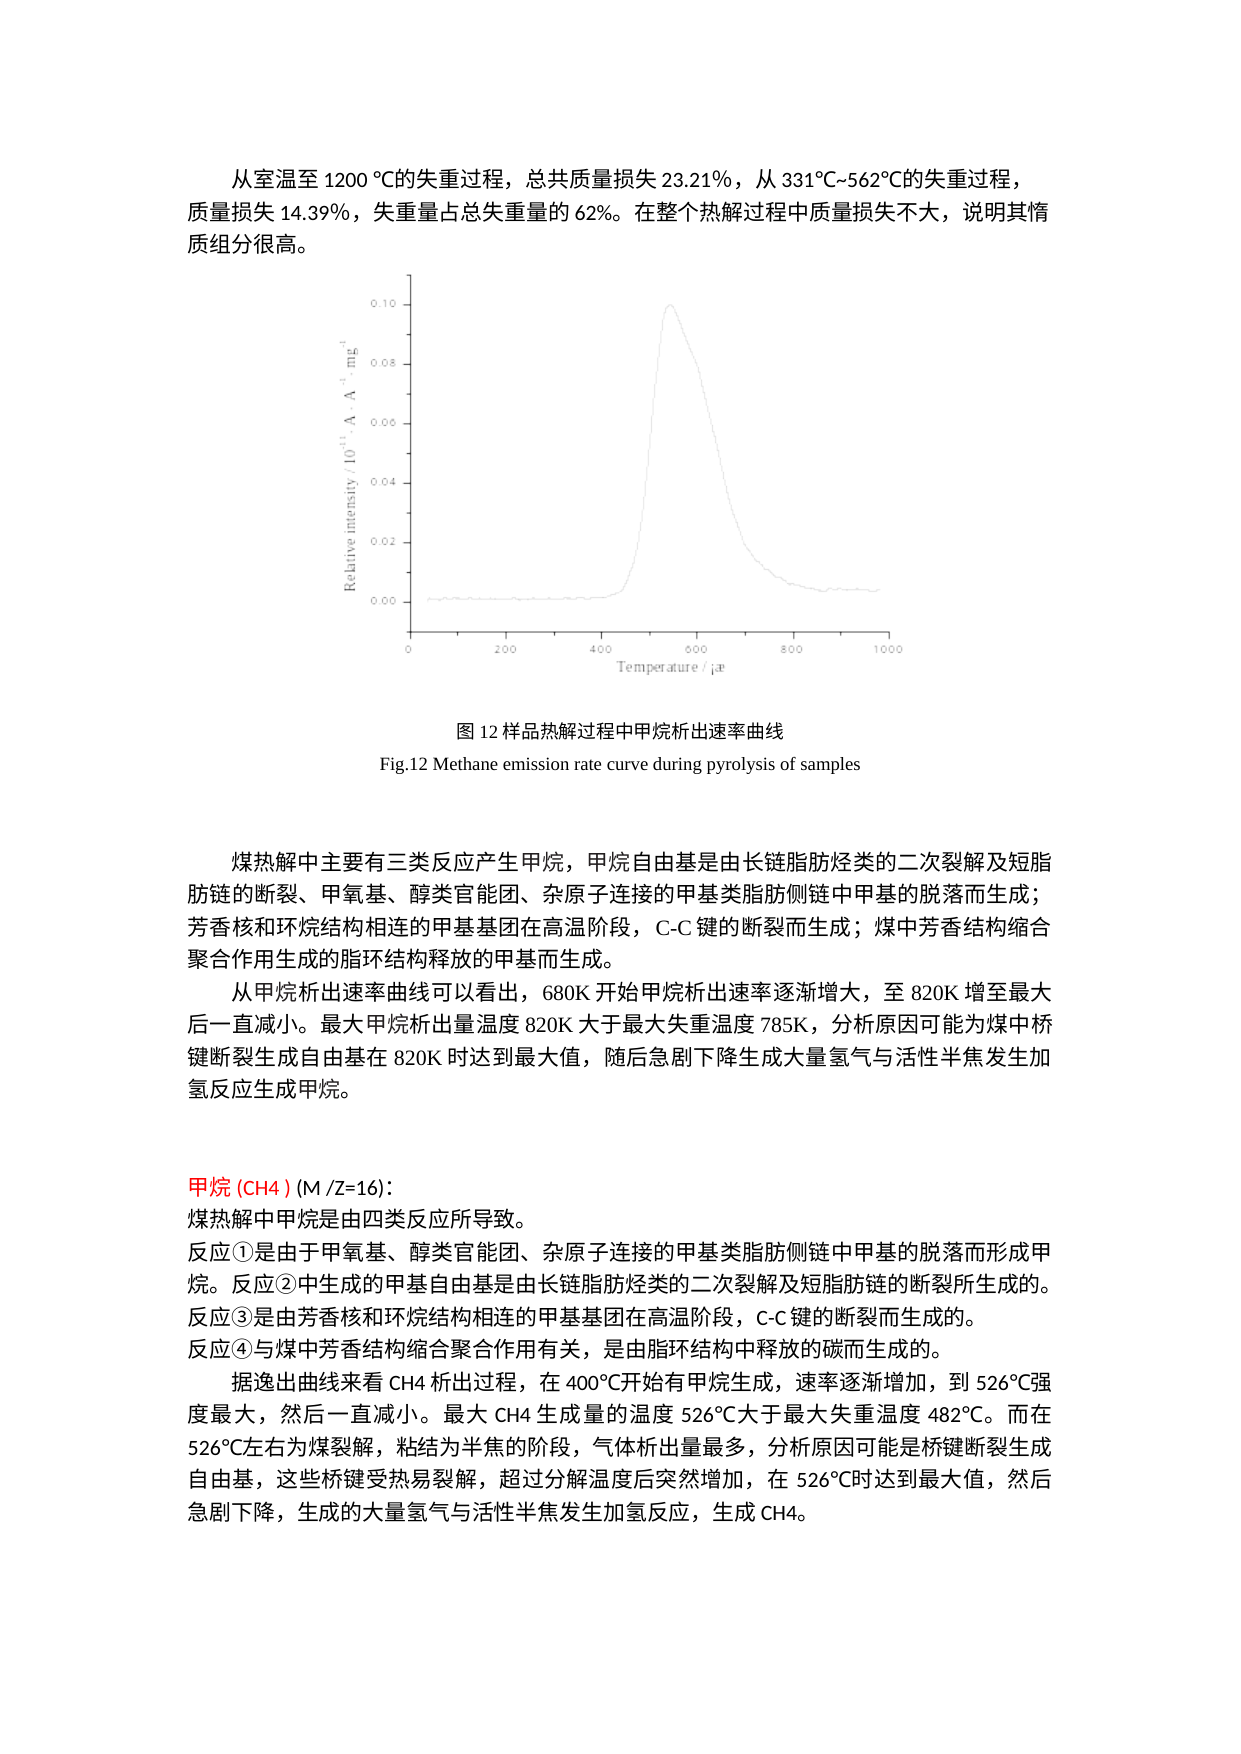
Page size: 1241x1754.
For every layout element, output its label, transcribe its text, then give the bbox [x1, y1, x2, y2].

text 从甲烷析出速率曲线可以看出，680K开始甲烷析出速率逐渐增大，至820K增至最大后一直减小。最大甲烷析出量温度820K大于最大失重温度785K，分析原因可能为煤中桥键断裂生成自由基在820K时达到最大值，随后急剧下降生成大量氢气与活性半焦发生加氢反应生成甲烷。 [187, 974, 1053, 1104]
text Fig.12 Methane emission rate curve during pyrolysis of samples [187, 747, 1053, 779]
text 反应④与煤中芳香结构缩合聚合作用有关，是由脂环结构中释放的碳而生成的。 [187, 1332, 1053, 1364]
text 煤热解中甲烷是由四类反应所导致。 [187, 1202, 1053, 1234]
text 甲烷 (CH4 ) (M /Z=16)： [187, 1169, 1053, 1202]
text 从室温至1200 ℃的失重过程，总共质量损失23.21％，从331℃~562℃的失重过程，质量损失14.39％，失重量占总失重量的62%。在整个热解过程中质量损失不大，说明其惰质组分很高。 [187, 162, 1053, 259]
text 反应①是由于甲氧基、醇类官能团、杂原子连接的甲基类脂肪侧链中甲基的脱落而形成甲烷。反应②中生成的甲基自由基是由长链脂肪烃类的二次裂解及短脂肪链的断裂所生成的。 [187, 1234, 1053, 1299]
text 反应③是由芳香核和环烷结构相连的甲基基团在高温阶段，C-C键的断裂而生成的。 [187, 1299, 1053, 1332]
text 据逸出曲线来看CH4析出过程，在400℃开始有甲烷生成，速率逐渐增加，到526℃强度最大，然后一直减小。最大CH4生成量的温度526℃大于最大失重温度482℃。而在526℃左右为煤裂解，粘结为半焦的阶段，气体析出量最多，分析原因可能是桥键断裂生成自由基，这些桥键受热易裂解，超过分解温度后突然增加，在526℃时达到最大值，然后急剧下降，生成的大量氢气与活性半焦发生加氢反应，生成CH4。 [187, 1364, 1053, 1527]
text 图12 样品热解过程中甲烷析出速率曲线 [187, 714, 1053, 747]
text 煤热解中主要有三类反应产生甲烷，甲烷自由基是由长链脂肪烃类的二次裂解及短脂肪链的断裂、甲氧基、醇类官能团、杂原子连接的甲基类脂肪侧链中甲基的脱落而生成；芳香核和环烷结构相连的甲基基团在高温阶段，C-C键的断裂而生成；煤中芳香结构缩合聚合作用生成的脂环结构释放的甲基而生成。 [187, 844, 1053, 974]
